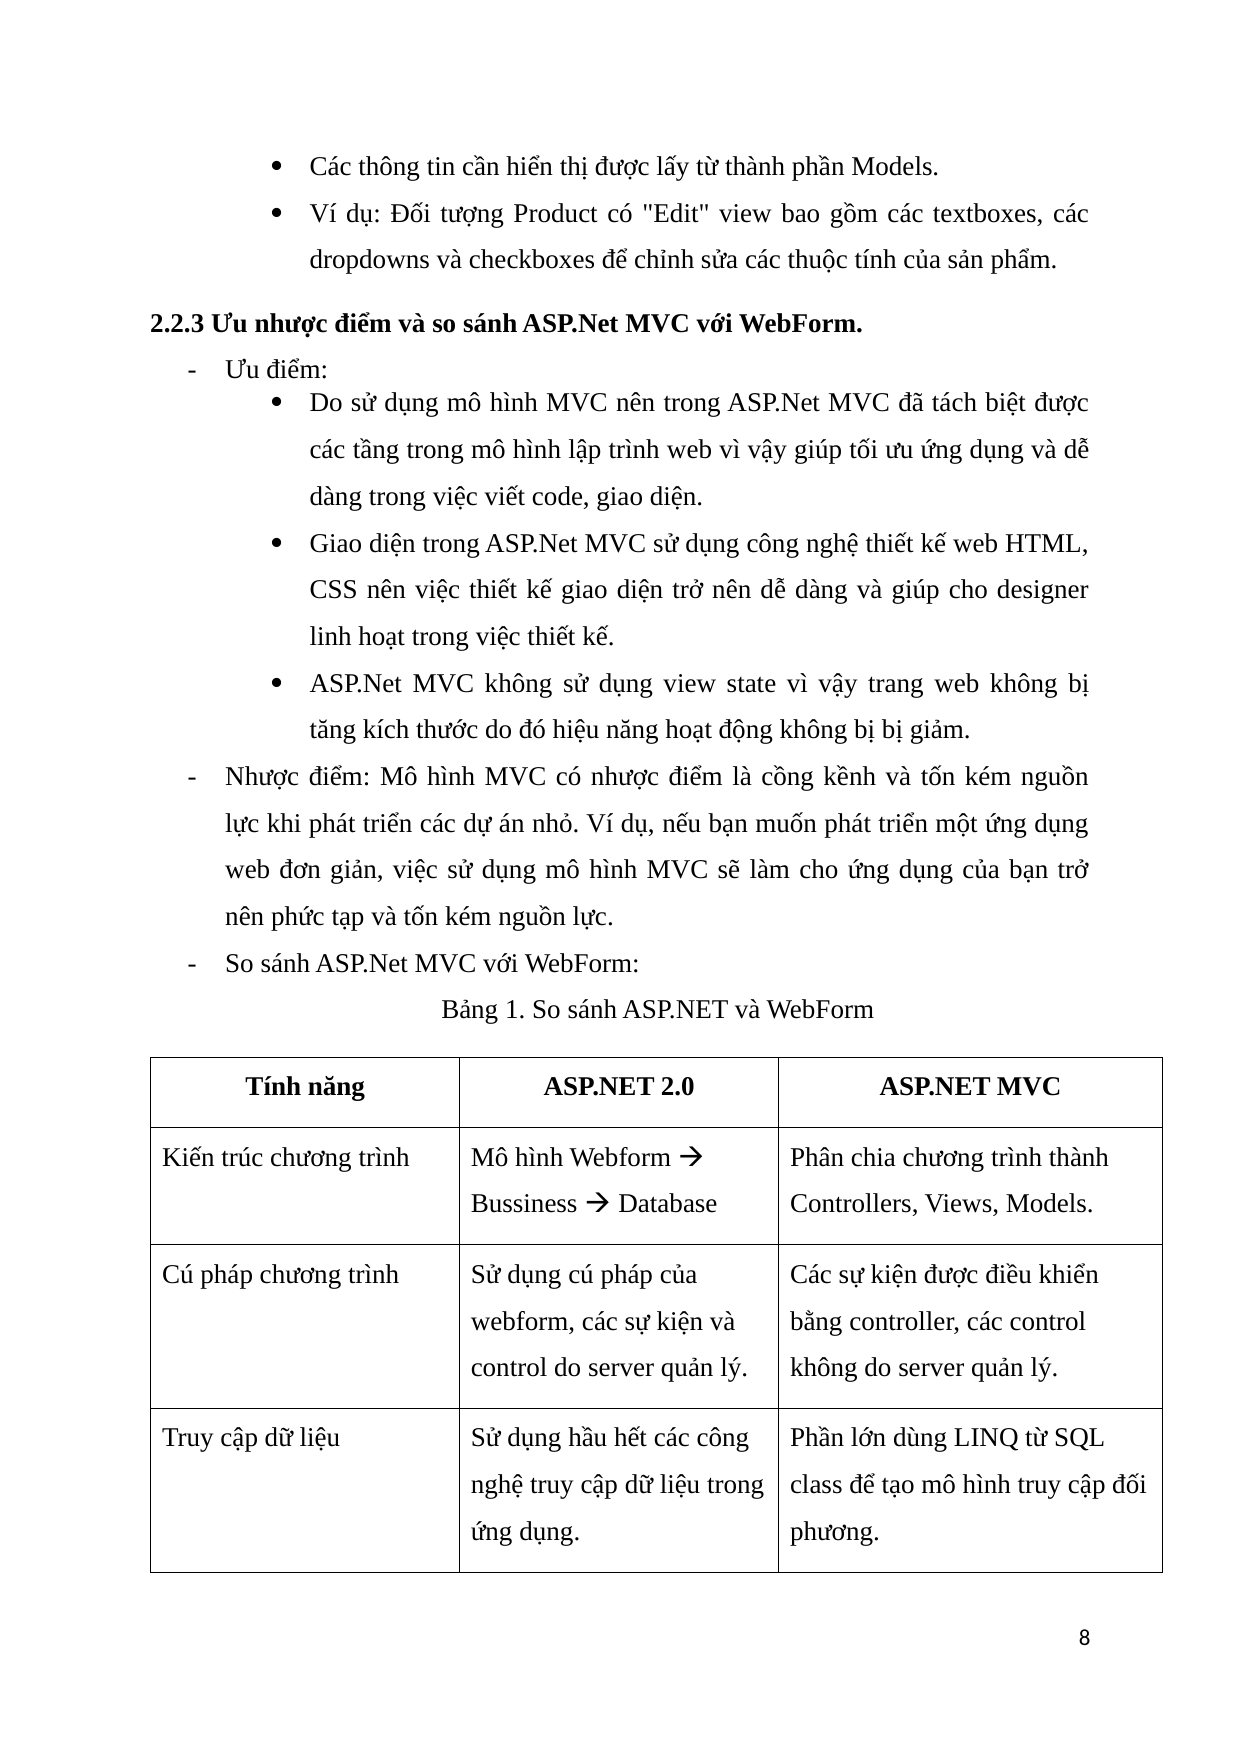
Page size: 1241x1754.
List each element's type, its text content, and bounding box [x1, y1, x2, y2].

list Giao diện trong ASP.Net MVC sử dụng công nghệ thiết kế web HTML, CSS nên việc thiết kế giao diện trở nên dễ dàng và giúp cho designer linh hoạt trong việc thiết kế. [272, 527, 1090, 651]
table_cell Truy cập dữ liệu [151, 1409, 459, 1572]
subtitle 2.2.3 Ưu nhược điểm và so sánh ASP.Net MVC với WebForm. [150, 307, 1090, 338]
table_cell Sử dụng hầu hết các công nghệ truy cập dữ liệu trong ứng dụng. [460, 1409, 778, 1572]
list Các thông tin cần hiển thị được lấy từ thành phần Models. [272, 150, 1090, 181]
list Ưu điểm: [187, 353, 1090, 384]
table_cell Phân chia chương trình thành Controllers, Views, Models. [779, 1128, 1162, 1244]
table_header ASP.NET 2.0 [460, 1058, 778, 1127]
table_header ASP.NET MVC [779, 1058, 1162, 1127]
list Do sử dụng mô hình MVC nên trong ASP.Net MVC đã tách biệt được các tầng trong mô hình lập trình web vì vậy giúp tối ưu ứng dụng và dễ dàng trong việc viết code, giao diện. [272, 387, 1090, 511]
table_cell Sử dụng cú pháp của webform, các sự kiện và control do server quản lý. [460, 1245, 778, 1408]
list ASP.Net MVC không sử dụng view state vì vậy trang web không bị tăng kích thước do đó hiệu năng hoạt động không bị bị giảm. [272, 667, 1090, 745]
table_header Tính năng [151, 1058, 459, 1127]
table_cell Mô hình Webform Bussiness Database [460, 1128, 778, 1244]
list Ví dụ: Đối tượng Product có "Edit" view bao gồm các textboxes, các dropdowns và checkboxes để chỉnh sửa các thuộc tính của sản phẩm. [272, 197, 1090, 275]
table_cell Kiến trúc chương trình [151, 1128, 459, 1244]
list Bảng 1. So sánh ASP.NET và WebForm [225, 993, 1090, 1025]
table_cell Cú pháp chương trình [151, 1245, 459, 1408]
table_cell Các sự kiện được điều khiển bằng controller, các control không do server quản lý. [779, 1245, 1162, 1408]
list Nhược điểm: Mô hình MVC có nhược điểm là cồng kềnh và tốn kém nguồn lực khi phát triển các dự án nhỏ. Ví dụ, nếu bạn muốn phát triển một ứng dụng web đơn giản, việc sử dụng mô hình MVC sẽ làm cho ứng dụng của bạn trở nên phức tạp và tốn kém nguồn lực. [187, 760, 1090, 931]
table_cell Phần lớn dùng LINQ từ SQL class để tạo mô hình truy cập đối phương. [779, 1409, 1162, 1572]
list So sánh ASP.Net MVC với WebForm: [187, 947, 1090, 978]
